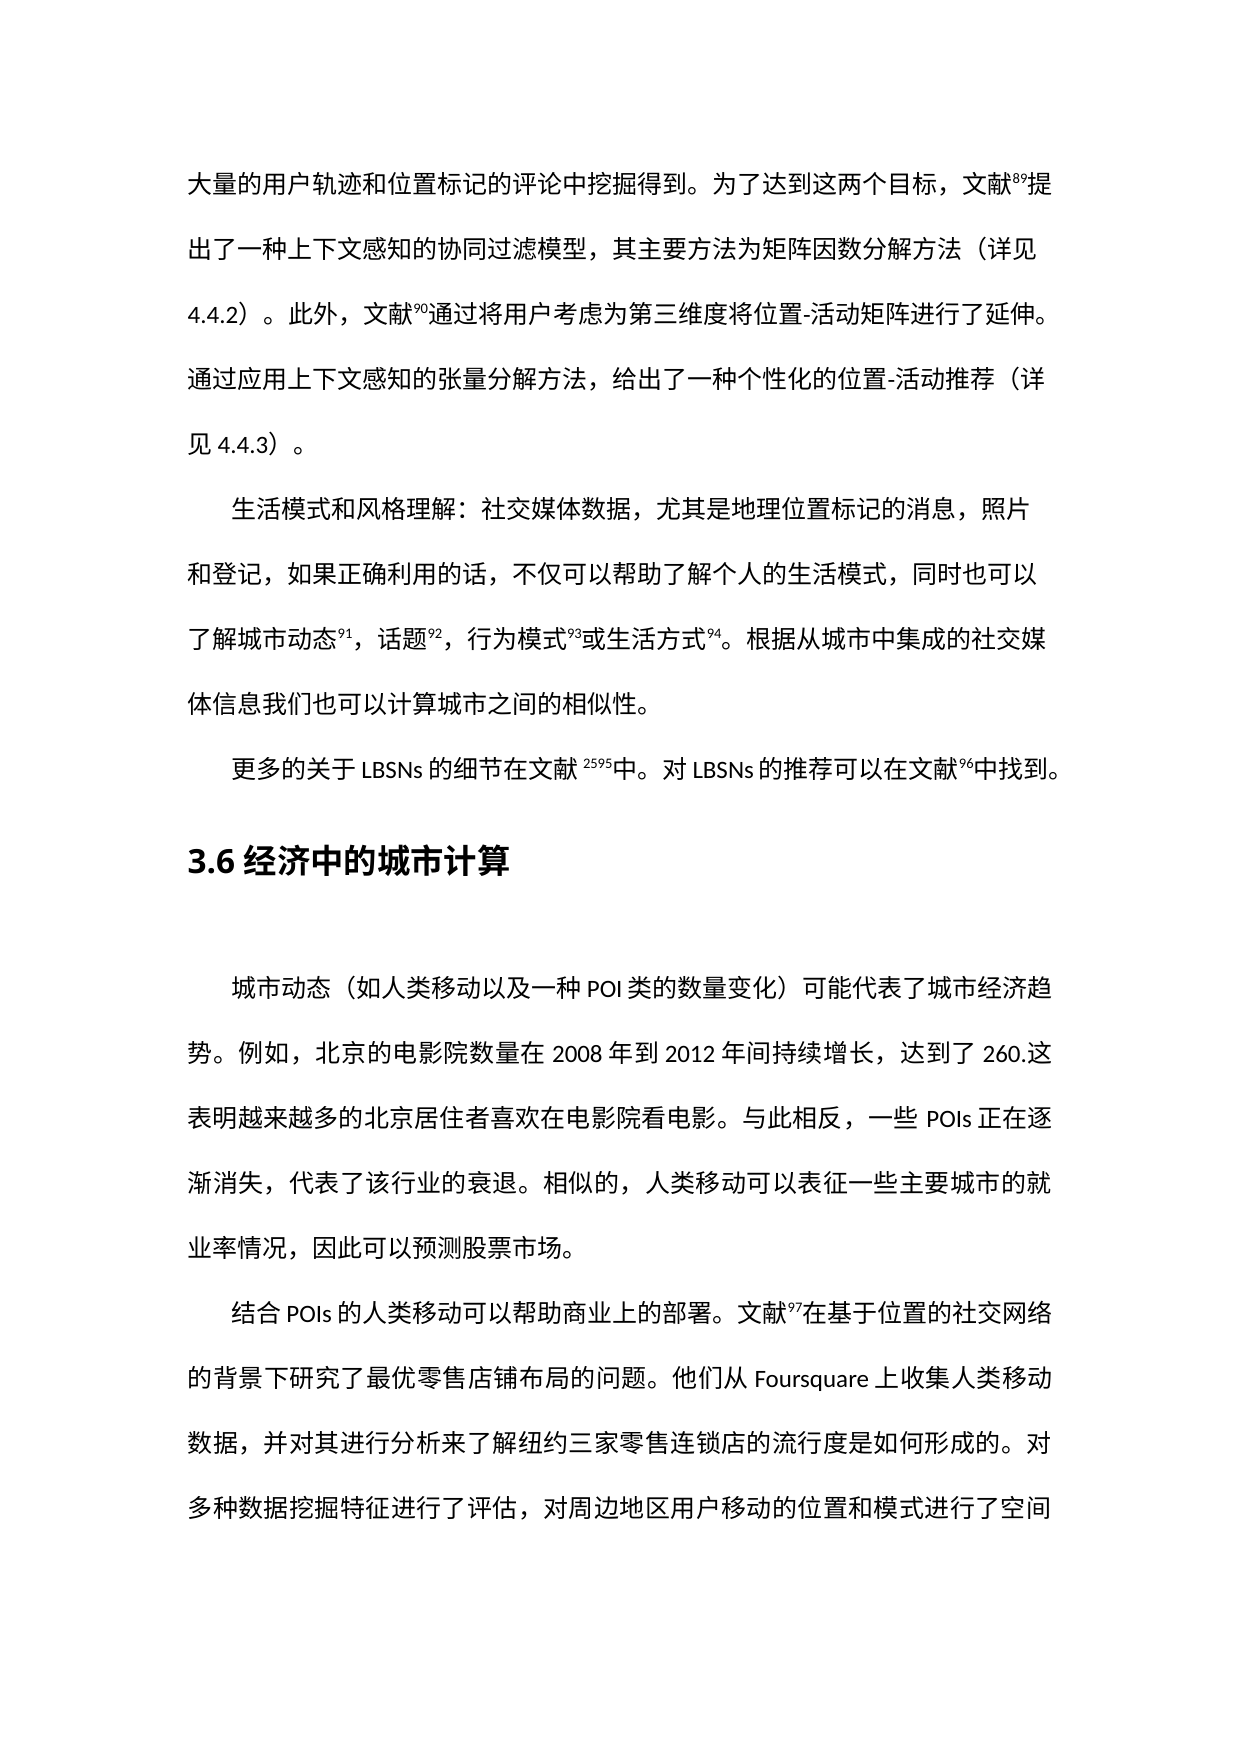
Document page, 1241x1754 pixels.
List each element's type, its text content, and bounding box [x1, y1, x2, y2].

text 城市动态（如人类移动以及一种POI类的数量变化）可能代表了城市经济趋势。例如，北京的电影院数量在2008年到2012年间持续增长，达到了260.这表明越来越多的北京居住者喜欢在电影院看电影。与此相反，一些POIs正在逐渐消失，代表了该行业的衰退。相似的，人类移动可以表征一些主要城市的就业率情况，因此可以预测股票市场。 [187, 954, 1053, 1279]
subtitle 3.6 经济中的城市计算 [187, 827, 1053, 892]
text 更多的关于LBSNs的细节在文献25中。对LBSNs的推荐可以在文献中找到。 [187, 735, 1053, 800]
text 生活模式和风格理解：社交媒体数据，尤其是地理位置标记的消息，照片和登记，如果正确利用的话，不仅可以帮助了解个人的生活模式，同时也可以了解城市动态，话题，行为模式或生活方式。根据从城市中集成的社交媒体信息我们也可以计算城市之间的相似性。 [187, 475, 1053, 735]
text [187, 150, 1053, 475]
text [187, 1279, 1053, 1539]
